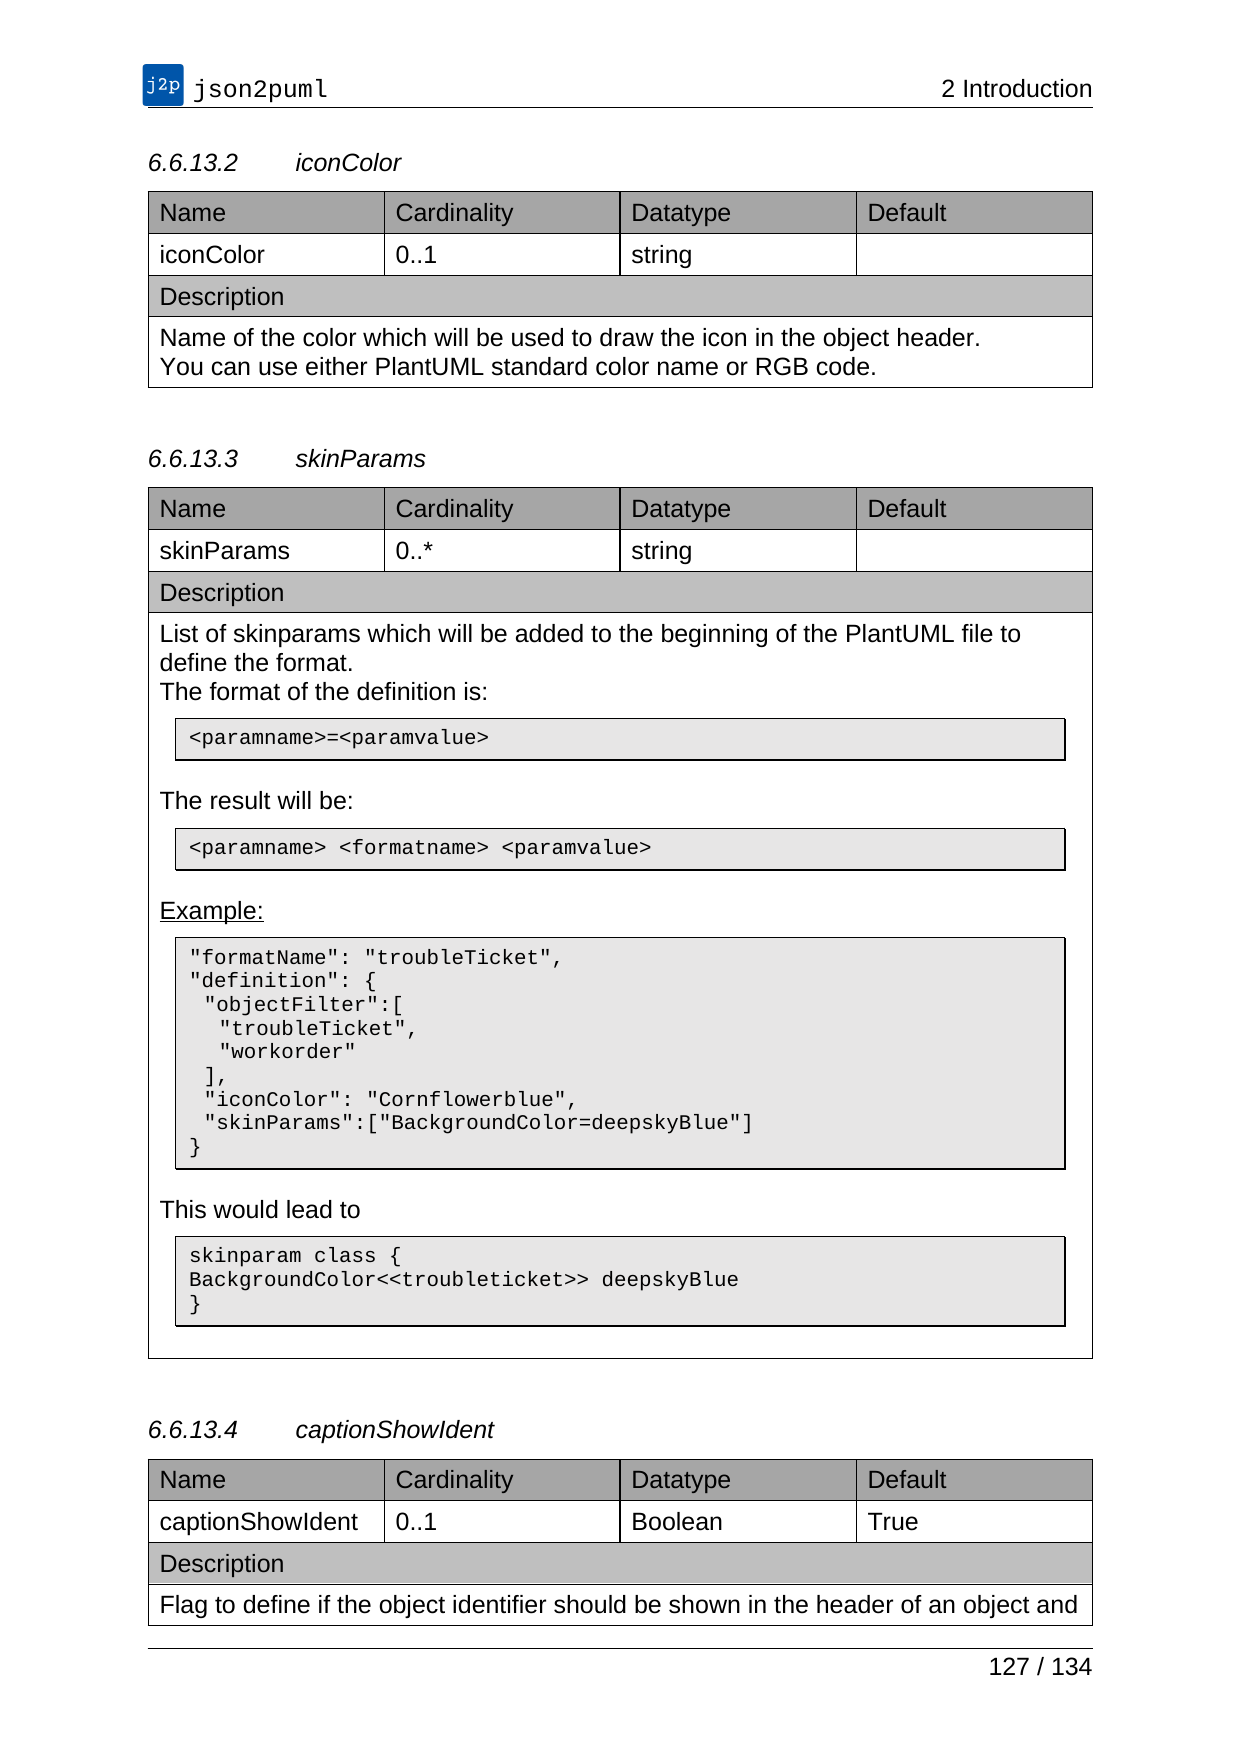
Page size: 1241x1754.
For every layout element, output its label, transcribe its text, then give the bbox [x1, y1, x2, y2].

subtitle skinParams [148, 444, 1093, 472]
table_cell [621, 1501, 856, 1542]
picture [142, 64, 184, 106]
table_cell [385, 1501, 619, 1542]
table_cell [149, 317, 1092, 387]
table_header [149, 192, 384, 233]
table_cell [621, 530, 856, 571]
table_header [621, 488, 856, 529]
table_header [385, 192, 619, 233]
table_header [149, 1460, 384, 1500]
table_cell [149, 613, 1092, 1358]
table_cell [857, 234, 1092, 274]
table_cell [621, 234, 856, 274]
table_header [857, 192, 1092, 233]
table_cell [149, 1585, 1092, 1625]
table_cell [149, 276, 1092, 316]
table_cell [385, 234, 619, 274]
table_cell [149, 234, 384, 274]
subtitle iconColor [148, 148, 1093, 176]
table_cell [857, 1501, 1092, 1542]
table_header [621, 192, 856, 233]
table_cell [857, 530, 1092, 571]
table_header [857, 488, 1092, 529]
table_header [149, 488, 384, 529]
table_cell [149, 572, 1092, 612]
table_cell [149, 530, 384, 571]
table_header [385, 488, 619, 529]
subtitle captionShowIdent [148, 1415, 1093, 1444]
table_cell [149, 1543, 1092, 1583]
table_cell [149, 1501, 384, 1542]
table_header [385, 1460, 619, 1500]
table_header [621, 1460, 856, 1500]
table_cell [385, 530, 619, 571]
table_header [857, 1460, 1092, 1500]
